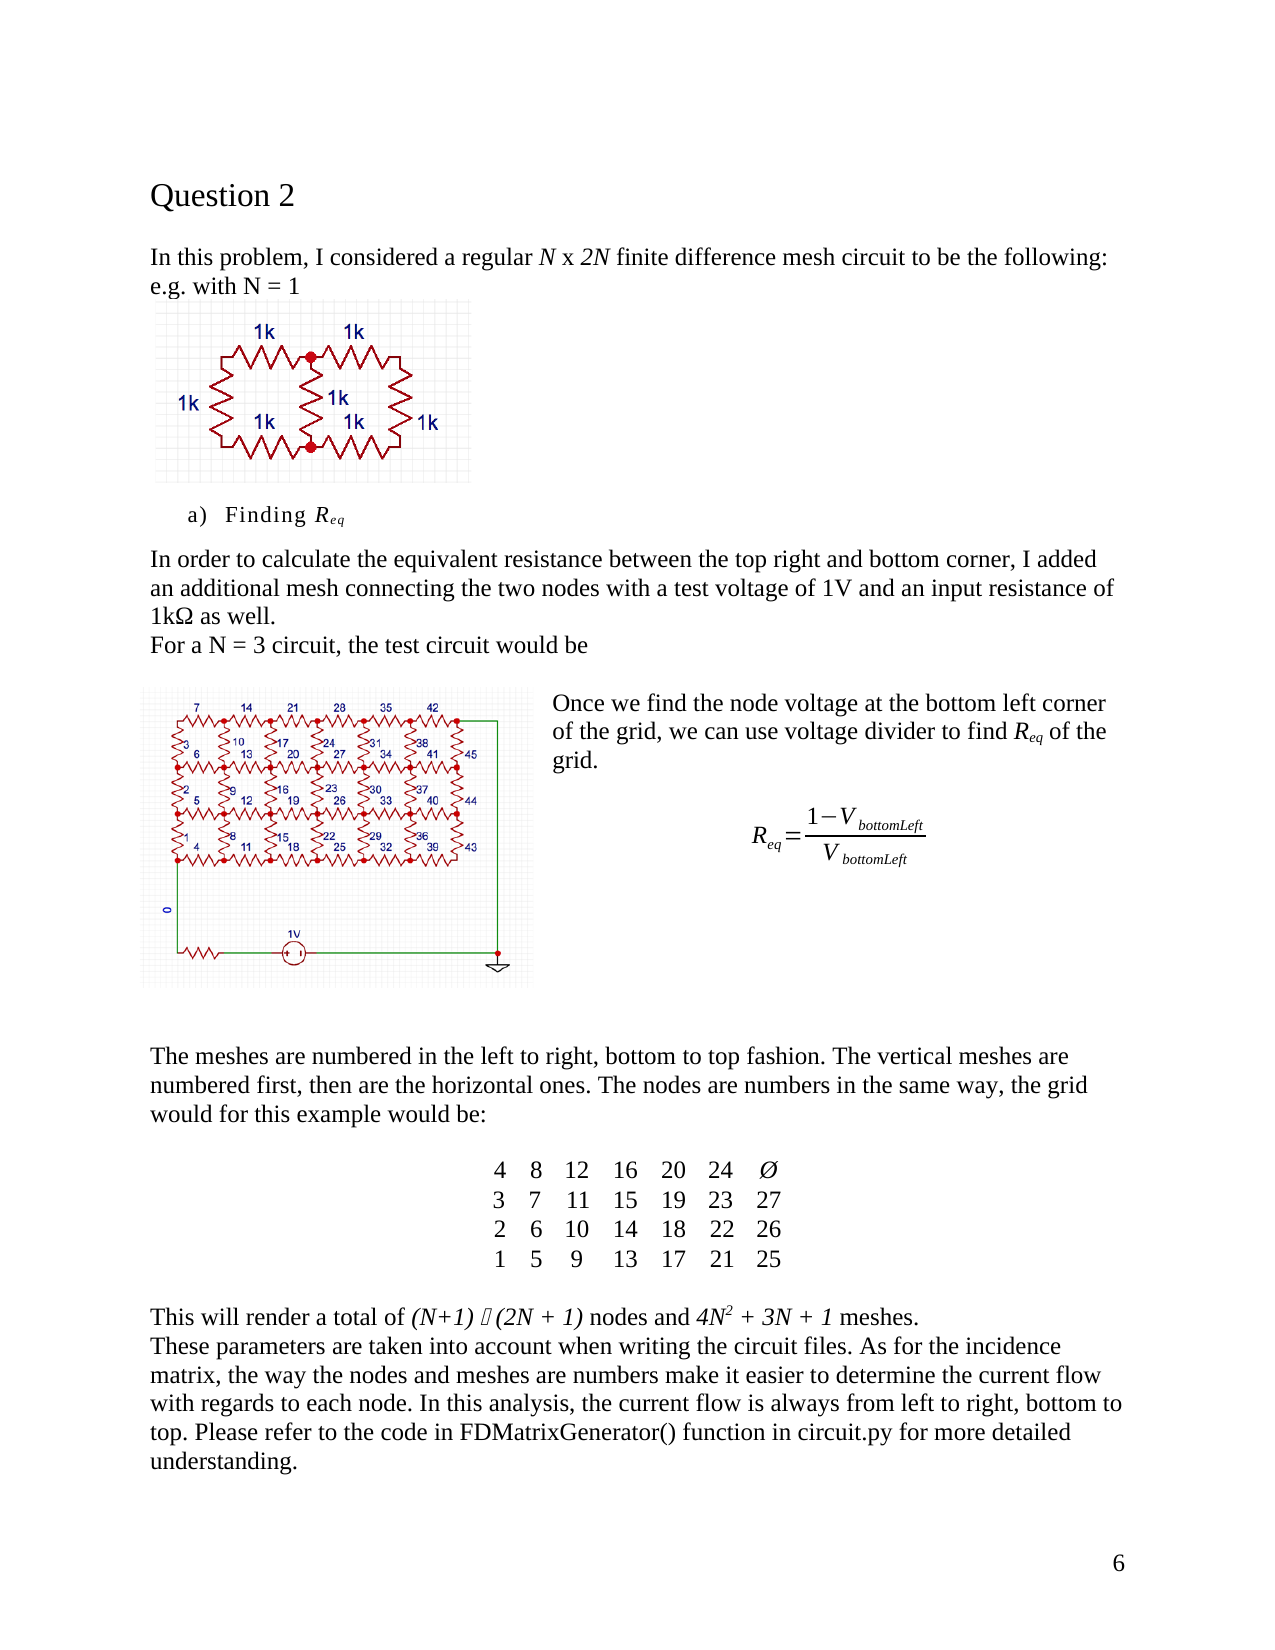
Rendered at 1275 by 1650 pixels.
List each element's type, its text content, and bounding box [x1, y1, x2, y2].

subtitle Finding Req [187, 501, 1125, 527]
text The meshes are numbered in the left to right, bottom to top fashion. The vertical meshes are numbered first, then are the horizontal ones. The nodes are numbers in the same way, the grid would for this example would be: [150, 1041, 1125, 1128]
subtitle Question 2 [150, 175, 1125, 213]
text In this problem, I considered a regular N x 2N finite difference mesh circuit to be the following: [150, 242, 1125, 271]
text These parameters are taken into account when writing the circuit files. As for the incidence matrix, the way the nodes and meshes are numbers make it easier to determine the current flow with regards to each node. In this analysis, the current flow is always from left to right, bottom to top. Please refer to the code in FDMatrixGenerator() function in circuit.py for more detailed understanding. [150, 1331, 1125, 1475]
text For a N = 3 circuit, the test circuit would be [150, 630, 1125, 659]
text e.g. with N = 1 [150, 271, 1125, 299]
picture [139, 687, 534, 988]
text Once we find the node voltage at the bottom left corner of the grid, we can use voltage divider to find Req of the grid. [534, 688, 1125, 774]
picture [155, 299, 472, 483]
text In order to calculate the equivalent resistance between the top right and bottom corner, I added an additional mesh connecting the two nodes with a test voltage of 1V and an input resistance of 1kΩ as well. [150, 544, 1125, 630]
text This will render a total of (N+1) (2N + 1) nodes and 4N2 + 3N + 1 meshes. [150, 1302, 1125, 1331]
